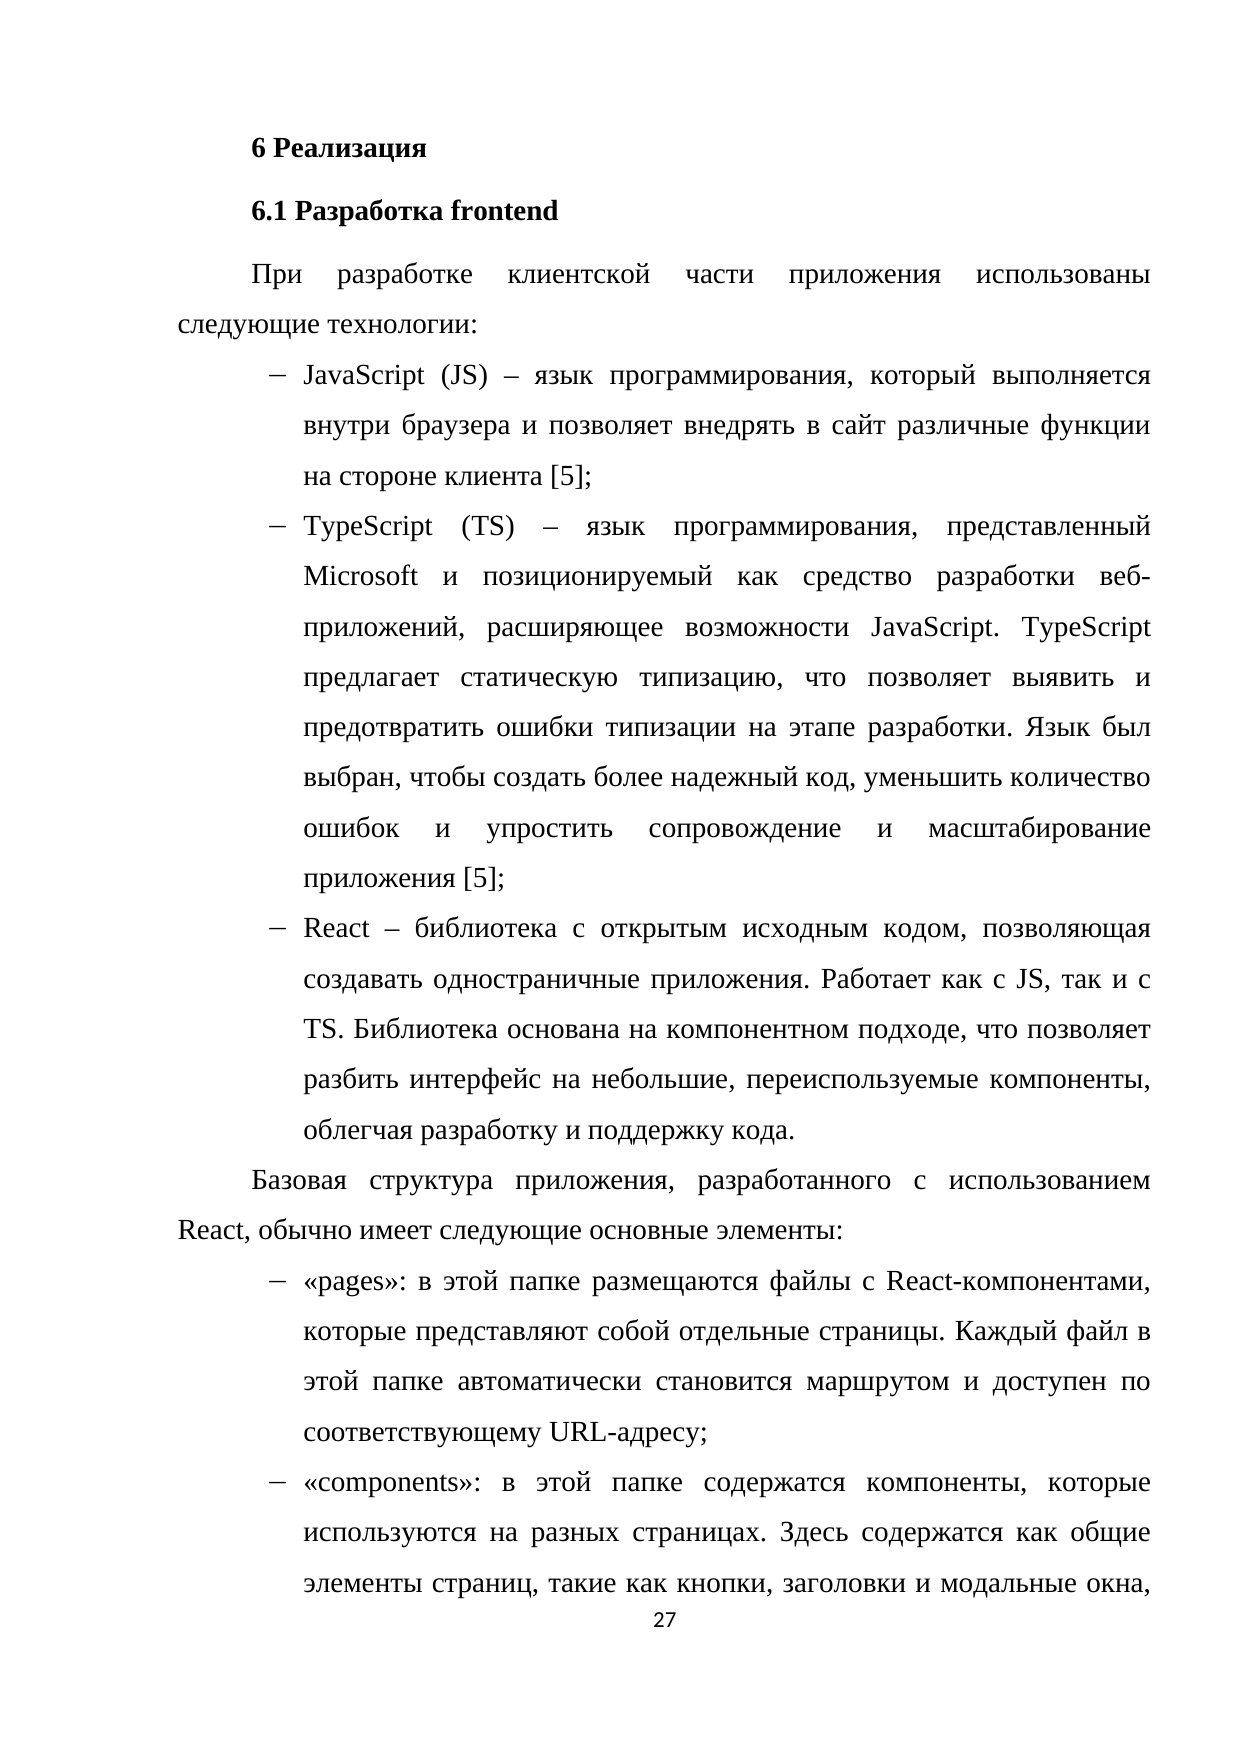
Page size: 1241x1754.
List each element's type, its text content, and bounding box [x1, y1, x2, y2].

text Разработка frontend [251, 193, 1152, 227]
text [266, 1464, 1152, 1598]
text Реализация [251, 131, 1152, 164]
text React – библиотека с открытым исходным кодом, позволяющая создавать одностраничные приложения. Работает как с JS, так и с TS. Библиотека основана на компонентном подходе, что позволяет разбить интерфейс на небольшие, переиспользуемые компоненты, облегчая разработку и поддержку кода. [266, 911, 1152, 1145]
text «pages»: в этой папке размещаются файлы с React-компонентами, которые представляют собой отдельные страницы. Каждый файл в этой папке автоматически становится маршрутом и доступен по соответствующему URL-адресу; [266, 1263, 1152, 1447]
text JavaScript (JS) – язык программирования, который выполняется внутри браузера и позволяет внедрять в сайт различные функции на стороне клиента [5]; [266, 357, 1152, 491]
text При разработке клиентской части приложения использованы следующие технологии: [177, 256, 1152, 340]
text TypeScript (TS) – язык программирования, представленный Microsoft и позиционируемый как средство разработки веб-приложений, расширяющее возможности JavaScript. TypeScript предлагает статическую типизацию, что позволяет выявить и предотвратить ошибки типизации на этапе разработки. Язык был выбран, чтобы создать более надежный код, уменьшить количество ошибок и упростить сопровождение и масштабирование приложения [5]; [266, 508, 1152, 894]
text Базовая структура приложения, разработанного с использованием React, обычно имеет следующие основные элементы: [177, 1162, 1152, 1246]
